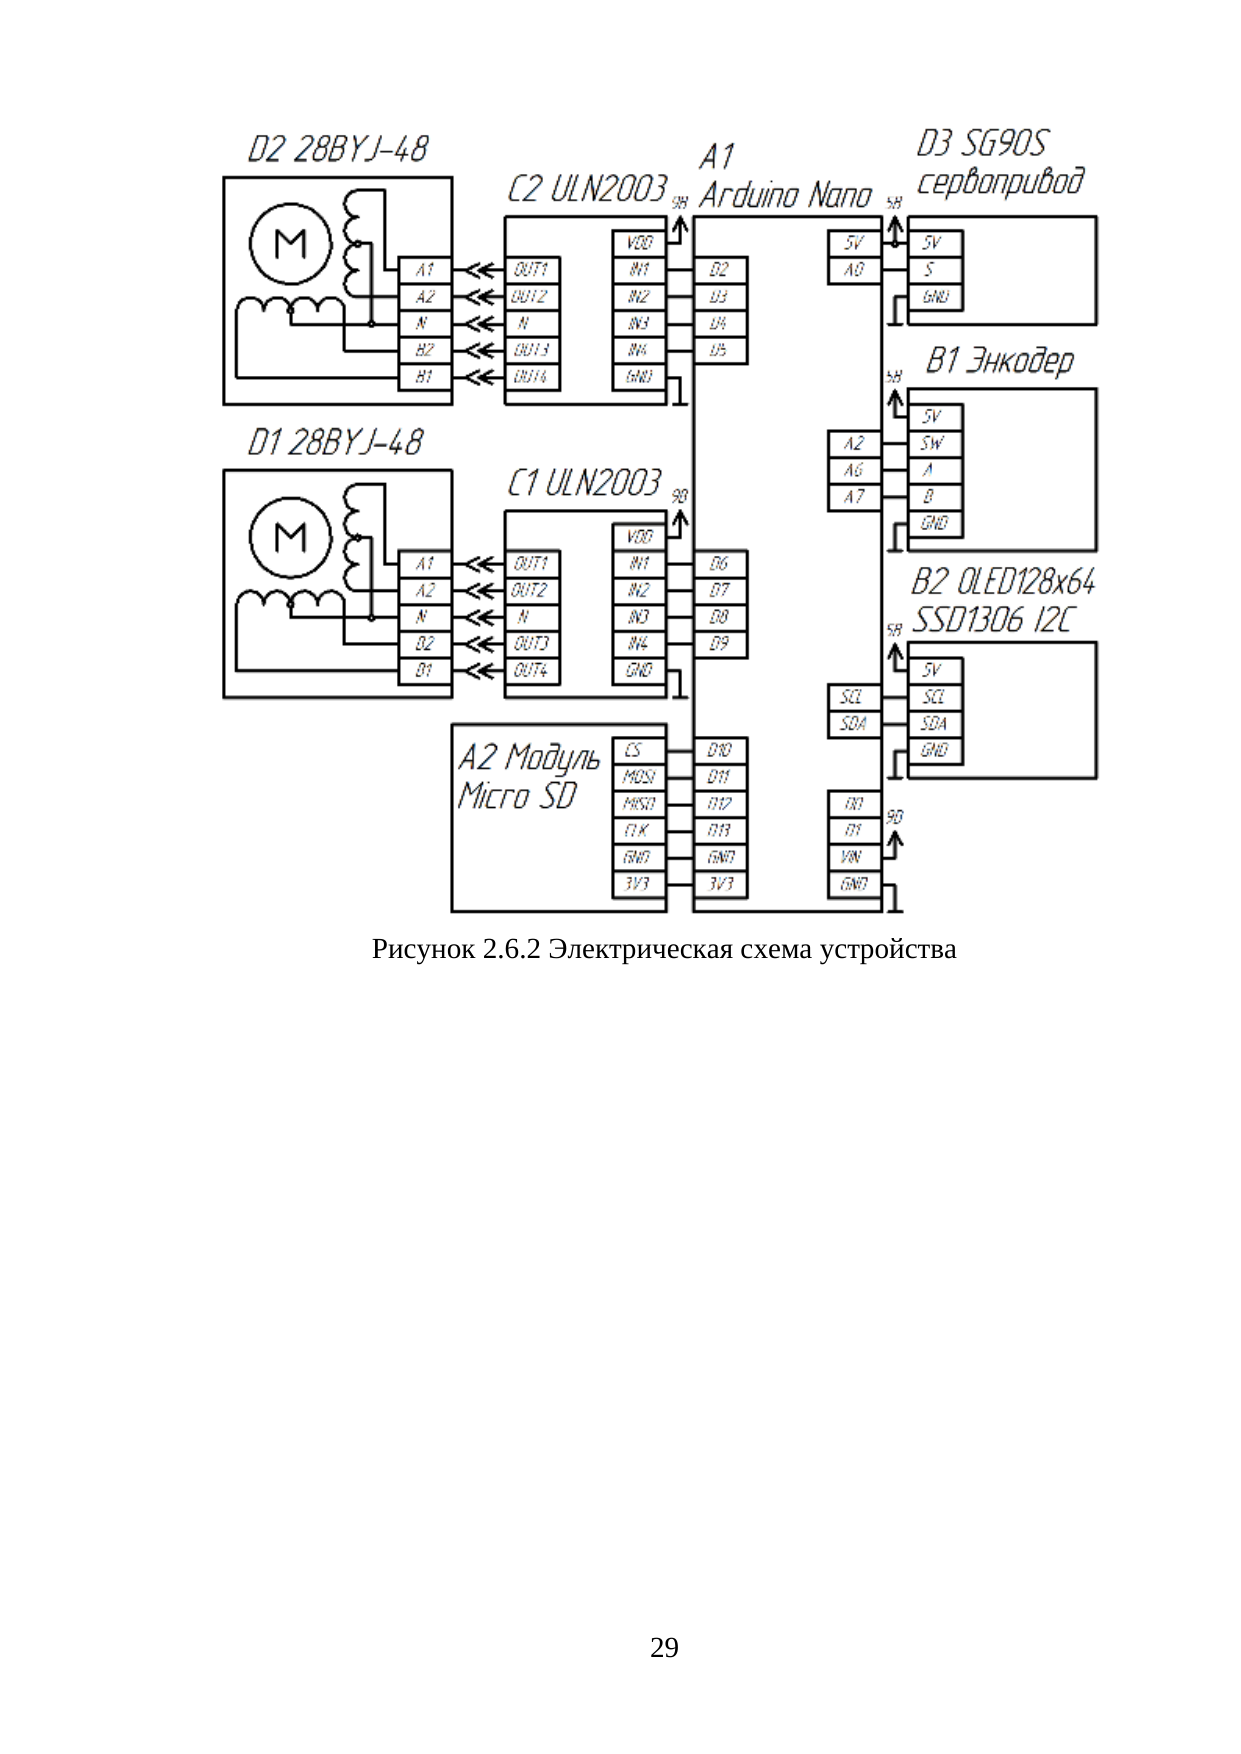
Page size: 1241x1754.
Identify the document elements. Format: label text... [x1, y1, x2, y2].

picture [221, 123, 1107, 915]
text Рисунок 2.6.2 Электрическая схема устройства [177, 931, 1152, 965]
